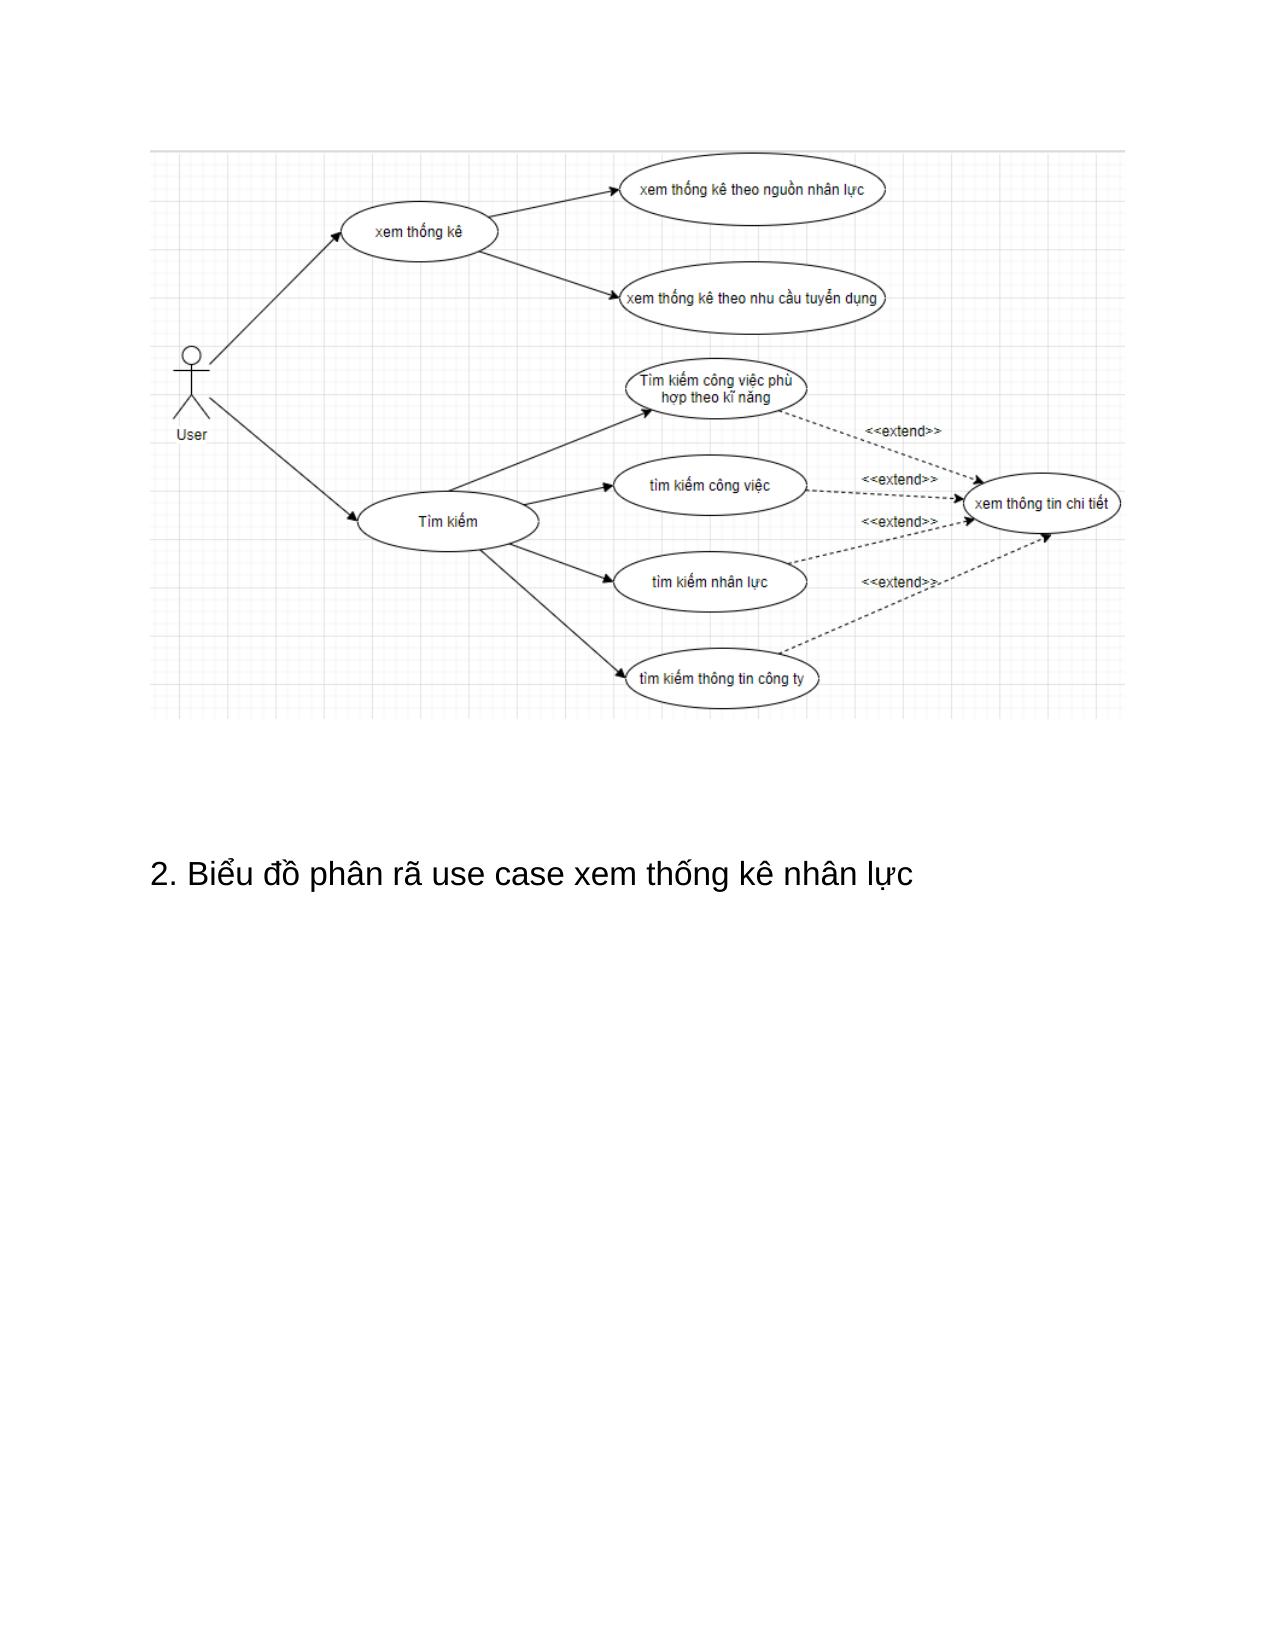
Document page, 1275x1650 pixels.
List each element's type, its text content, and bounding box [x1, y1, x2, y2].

text 2. Biểu đồ phân rã use case xem thống kê nhân lực [150, 854, 1125, 892]
picture [150, 150, 1125, 719]
